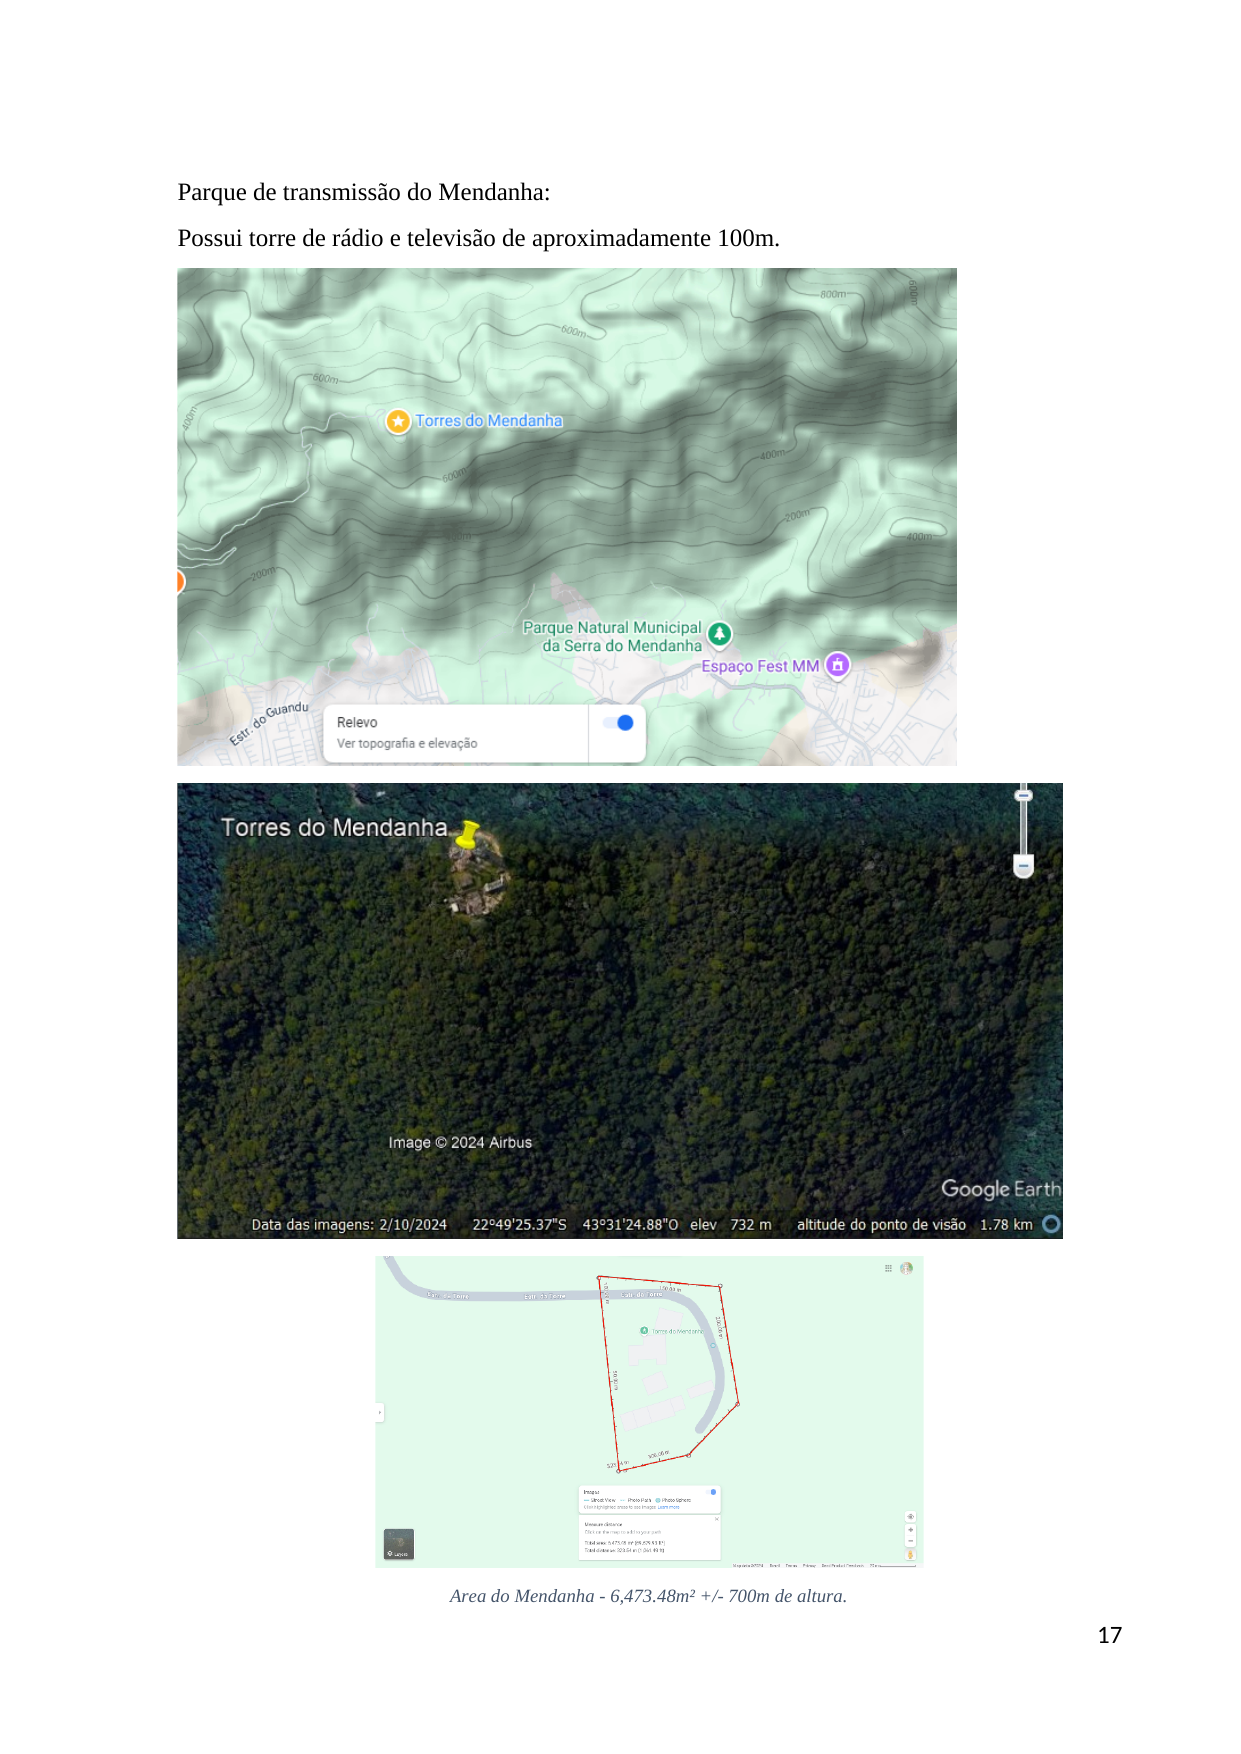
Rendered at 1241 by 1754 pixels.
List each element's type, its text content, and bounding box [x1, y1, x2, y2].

picture [177, 783, 1063, 1239]
text Possui torre de rádio e televisão de aproximadamente 100m. [177, 223, 1122, 252]
text Parque de transmissão do Mendanha: [177, 177, 1122, 206]
text Area do Mendanha - 6,473.48m² +/- 700m de altura. [177, 1585, 1122, 1607]
picture [177, 268, 957, 766]
picture [375, 1256, 924, 1568]
